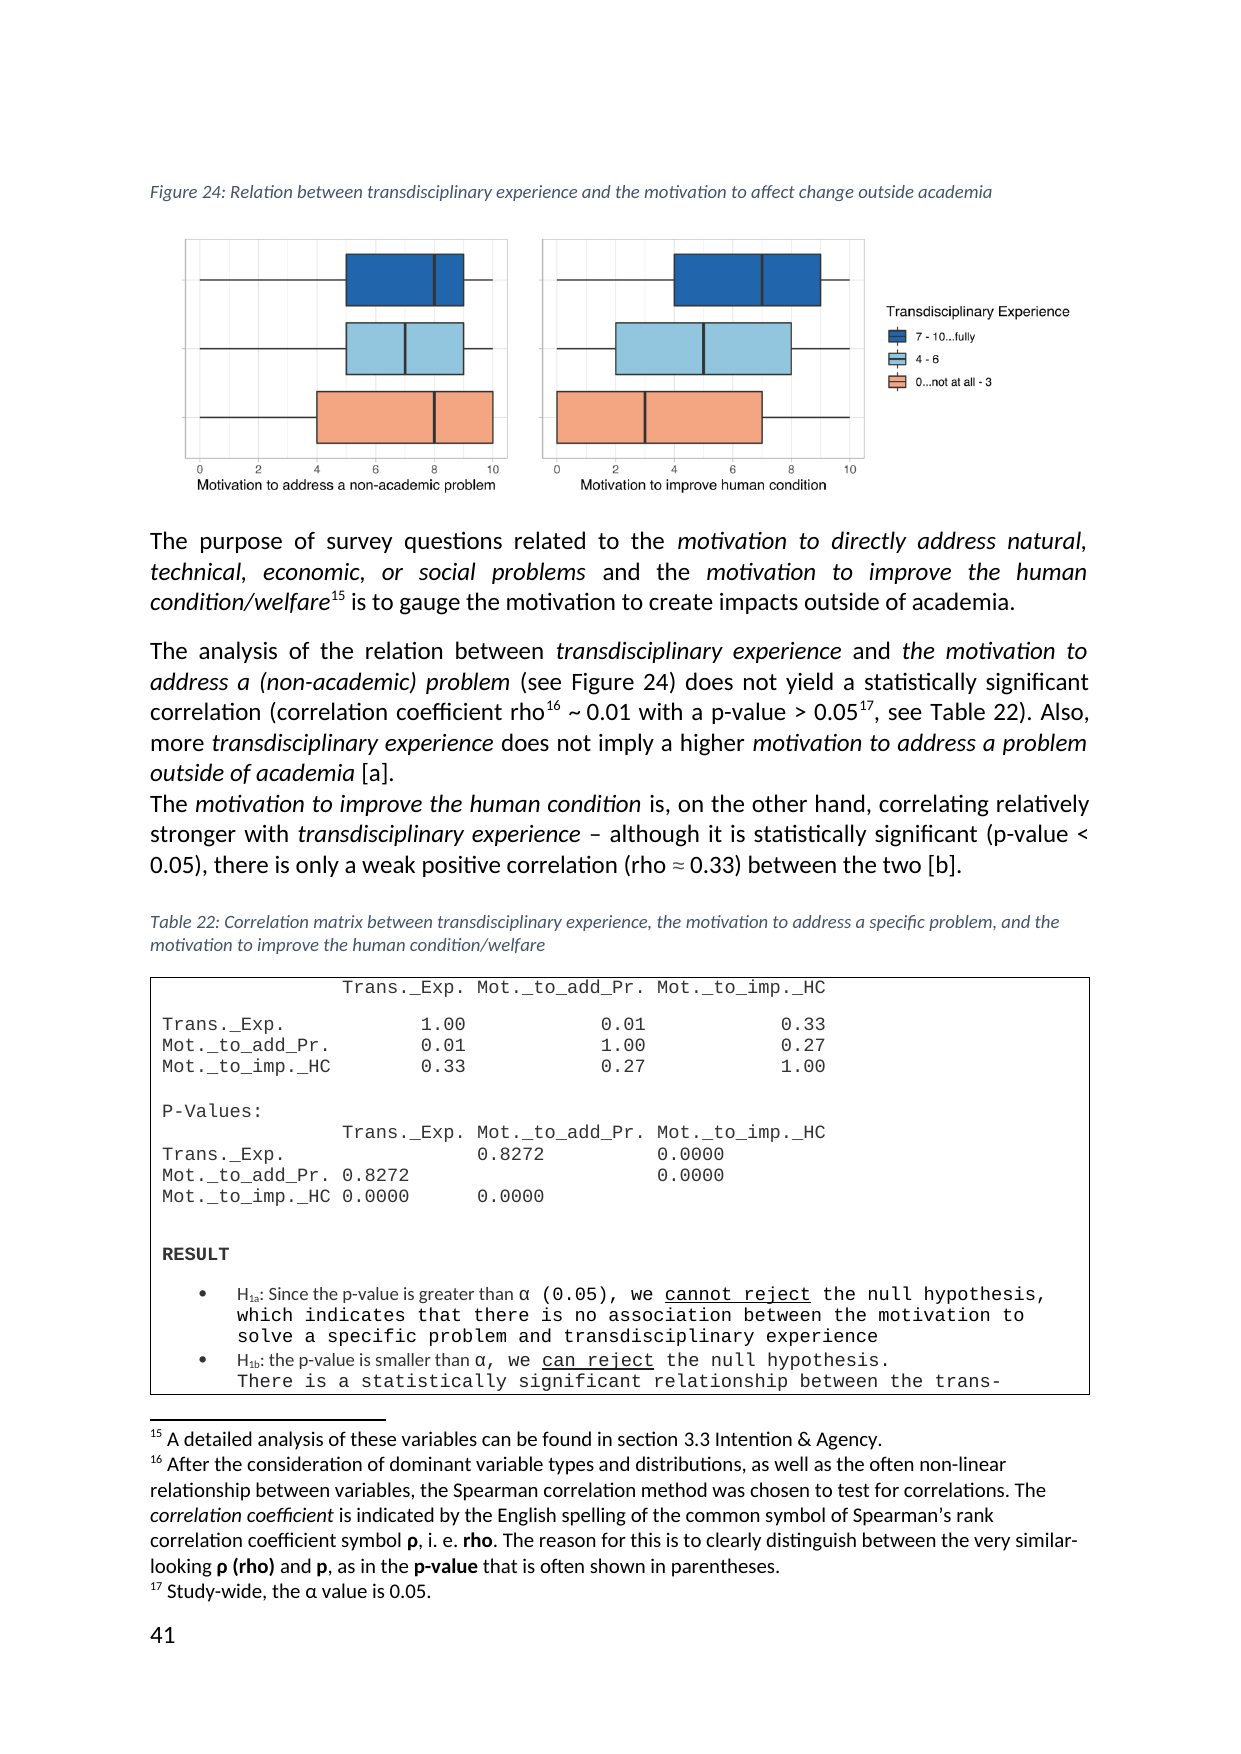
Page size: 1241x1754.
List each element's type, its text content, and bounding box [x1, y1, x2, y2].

text The analysis of the relation between transdisciplinary experience and the motivation to address a (non-academic) problem (see Figure 24) does not yield a statistically significant correlation (correlation coefficient rho ~ 0.01 with a p-value > 0.05, see Table 22). Also, more transdisciplinary experience does not imply a higher motivation to address a problem outside of academia [a]. [150, 635, 1090, 788]
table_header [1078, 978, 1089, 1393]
text Figure 24: Relation between transdisciplinary experience and the motivation to affect change outside academia [150, 181, 1090, 203]
picture [150, 224, 1091, 507]
text Table 22: Correlation matrix between transdisciplinary experience, the motivation to address a specific problem, and the motivation to improve the human condition/welfare [150, 910, 1090, 956]
text The purpose of survey questions related to the motivation to directly address natural, technical, economic, or social problems and the motivation to improve the human condition/welfare is to gauge the motivation to create impacts outside of academia. [150, 525, 1090, 617]
text The motivation to improve the human condition is, on the other hand, correlating relatively stronger with transdisciplinary experience – although it is statistically significant (p-value < 0.05), there is only a weak positive correlation (rho ≈ 0.33) between the two [b]. [150, 788, 1090, 879]
